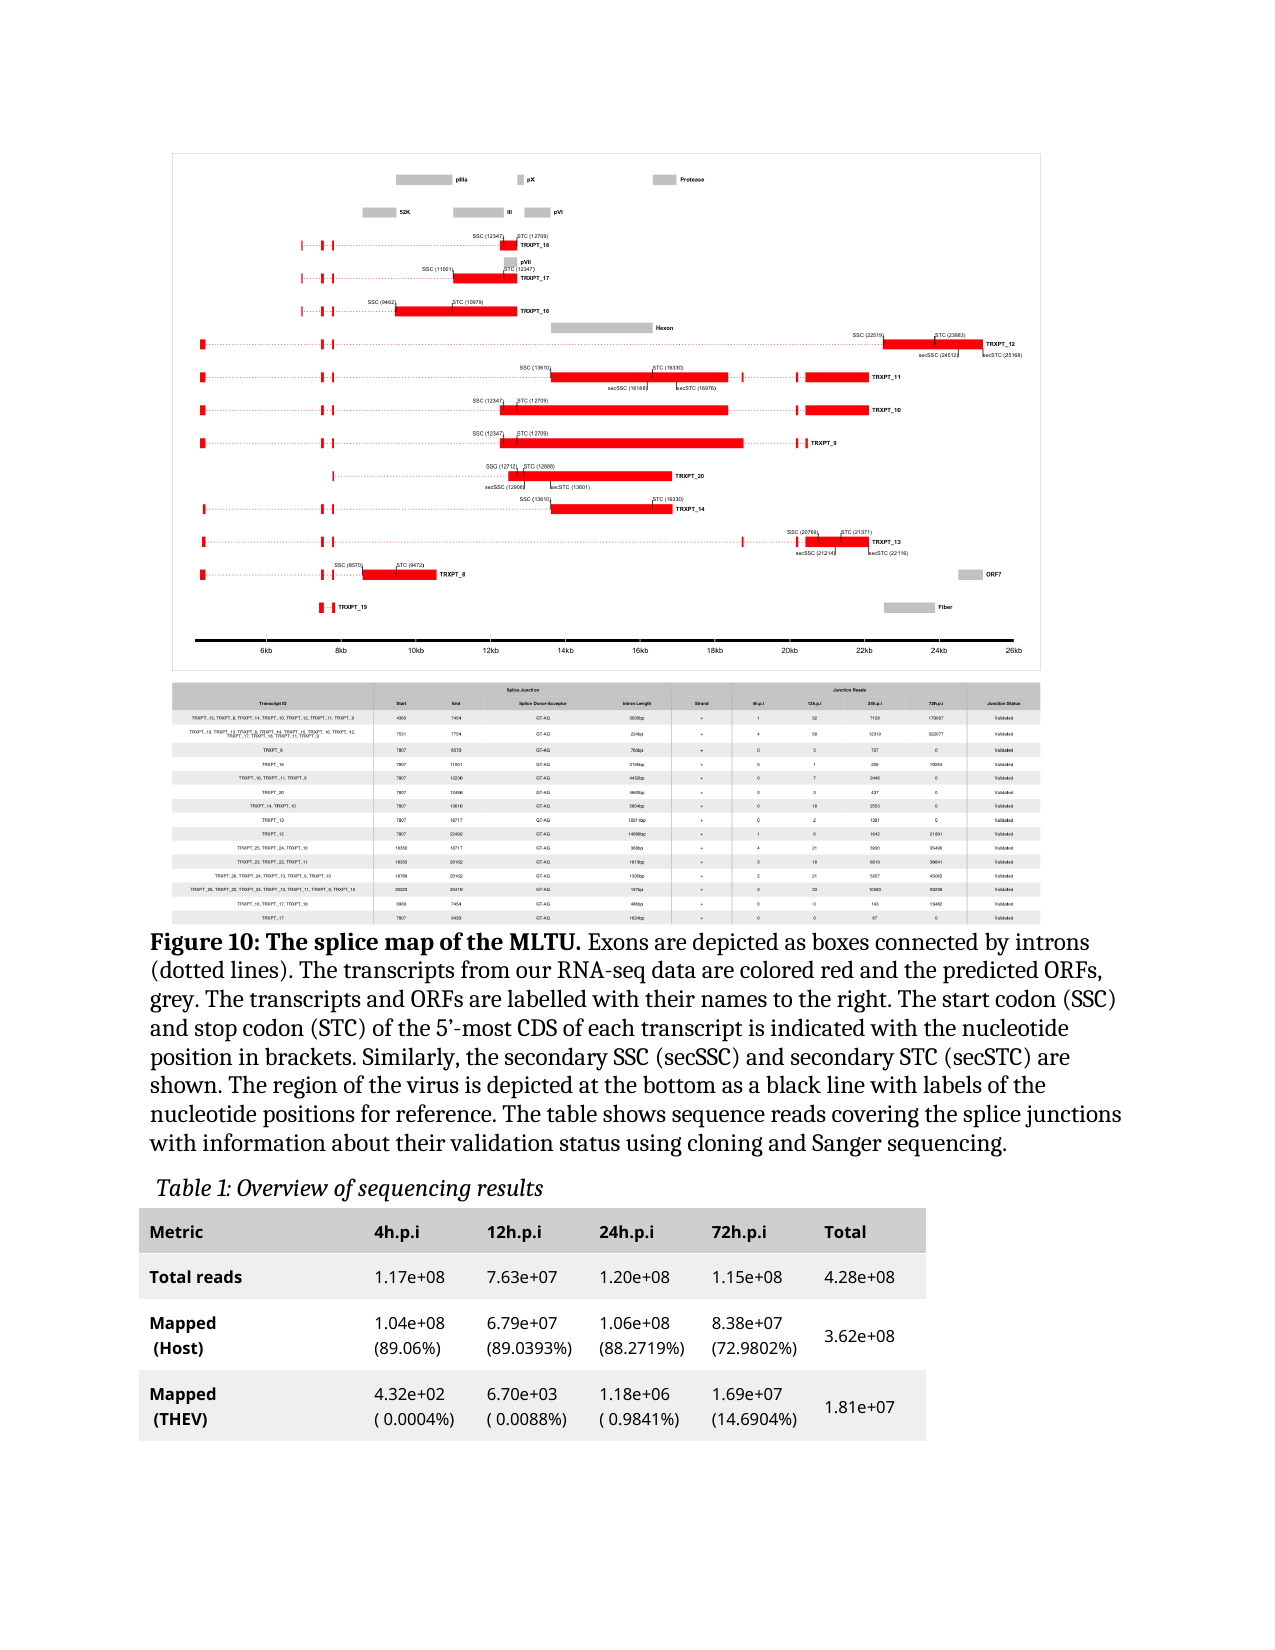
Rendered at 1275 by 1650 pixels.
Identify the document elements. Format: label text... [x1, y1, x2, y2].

table_header 24h.p.i [589, 1208, 701, 1253]
table_header Metric [139, 1208, 364, 1253]
table_cell 4.28e+08 [814, 1254, 926, 1299]
table_cell Mapped (Host) [139, 1299, 364, 1370]
table_cell 6.79e+07 (89.0393%) [476, 1299, 589, 1370]
table_cell 1.17e+08 [364, 1254, 476, 1299]
table_header Total [814, 1208, 926, 1253]
table_header 4h.p.i [364, 1208, 476, 1253]
table_cell Mapped (THEV) [139, 1370, 364, 1441]
picture [168, 150, 1044, 928]
table_cell 1.04e+08 (89.06%) [364, 1299, 476, 1370]
table_header 72h.p.i [701, 1208, 814, 1253]
table_cell Total reads [139, 1254, 364, 1299]
table_cell 7.63e+07 [476, 1254, 589, 1299]
table_cell 1.20e+08 [589, 1254, 701, 1299]
table_cell 8.38e+07 (72.9802%) [701, 1299, 814, 1370]
table_cell 1.06e+08 (88.2719%) [589, 1299, 701, 1370]
table_header 12h.p.i [476, 1208, 589, 1253]
text Table 1: Overview of sequencing results [156, 1176, 1119, 1201]
table_cell 6.70e+03 ( 0.0088%) [476, 1370, 589, 1441]
table_cell 1.81e+07 [814, 1370, 926, 1441]
table_cell 1.69e+07 (14.6904%) [701, 1370, 814, 1441]
table_cell 1.15e+08 [701, 1254, 814, 1299]
table_cell 4.32e+02 ( 0.0004%) [364, 1370, 476, 1441]
table_cell 1.18e+06 ( 0.9841%) [589, 1370, 701, 1441]
table_cell 3.62e+08 [814, 1299, 926, 1370]
